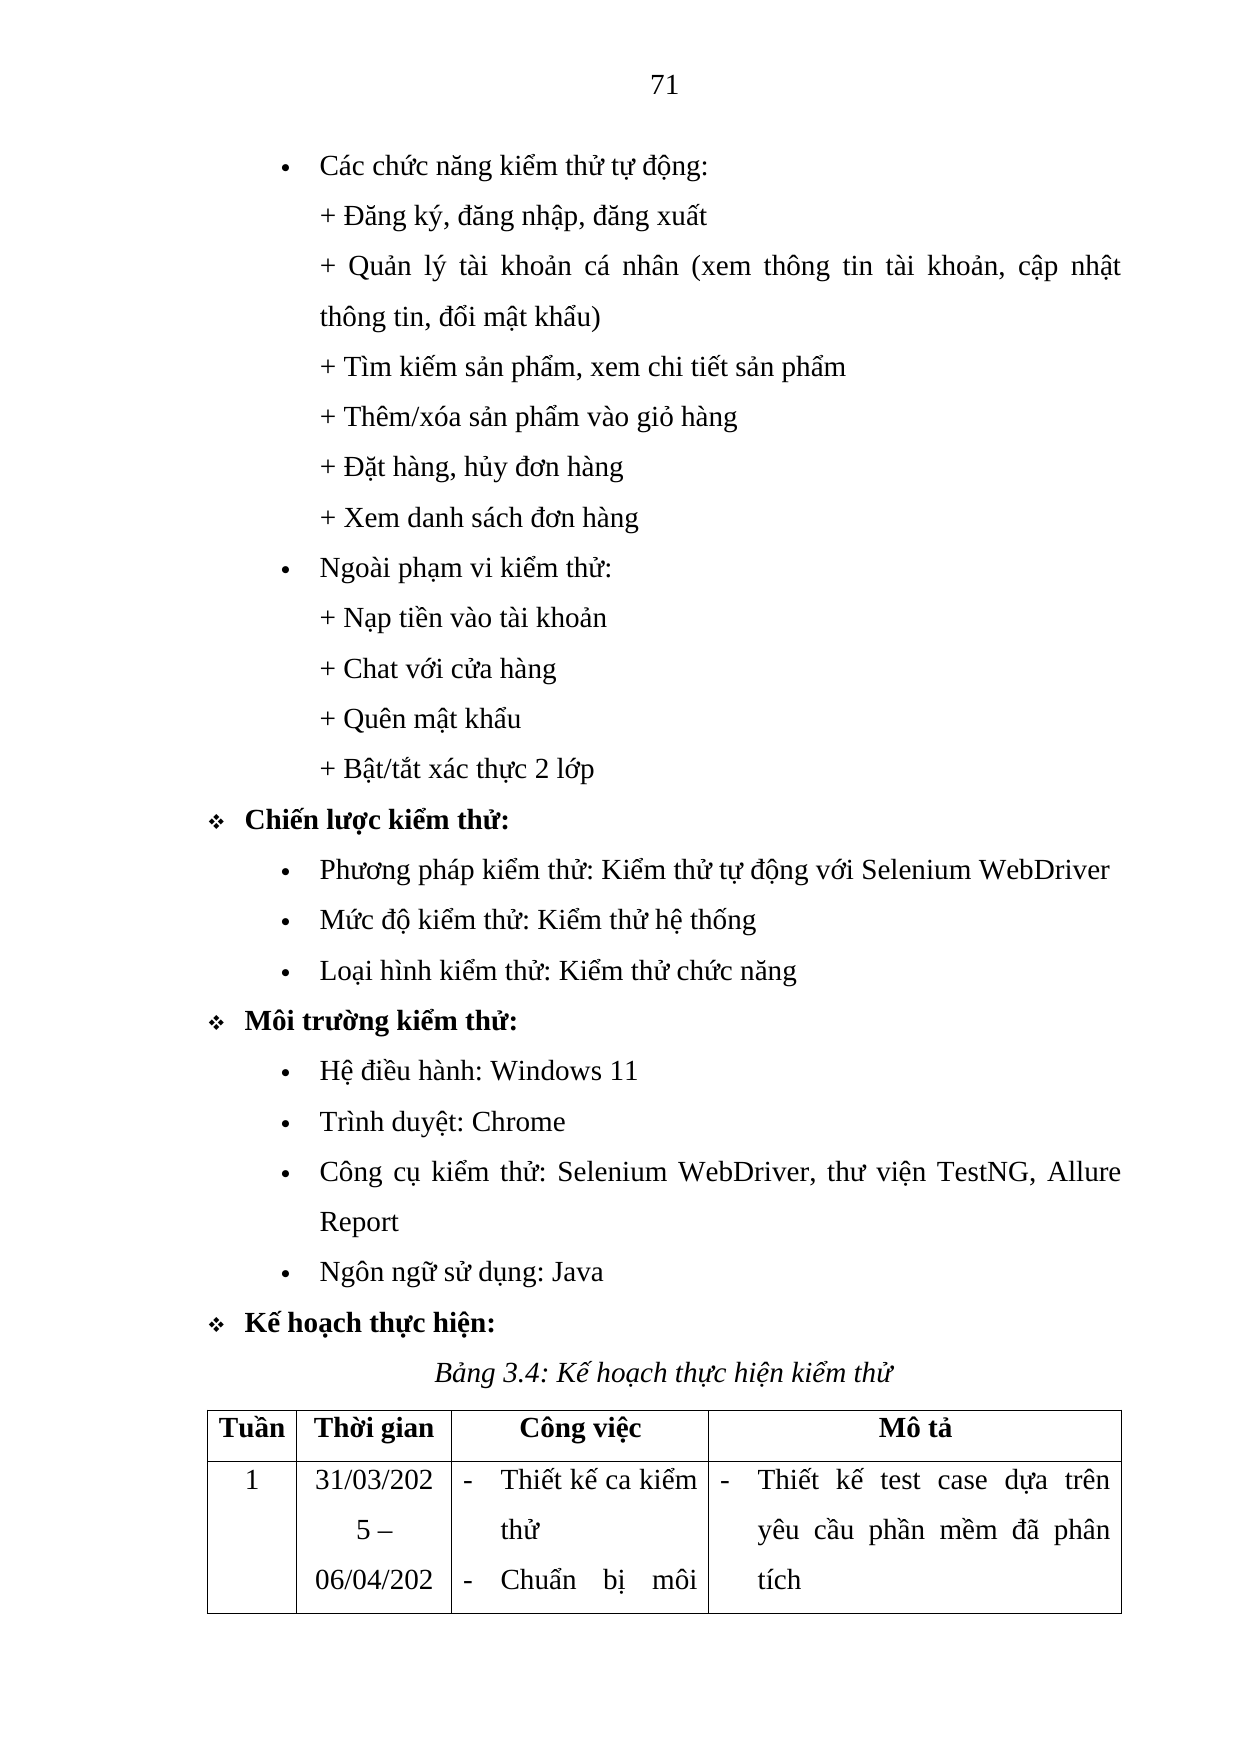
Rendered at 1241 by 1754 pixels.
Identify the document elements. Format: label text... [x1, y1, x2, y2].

table_cell 1 [208, 1462, 296, 1613]
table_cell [297, 1462, 451, 1613]
text + Xem danh sách đơn hàng [319, 500, 1122, 533]
table_header Công việc [452, 1411, 708, 1461]
list Hệ điều hành: Windows 11 [282, 1053, 1122, 1087]
list Trình duyệt: Chrome [282, 1104, 1122, 1137]
list Các chức năng kiểm thử tự động: [282, 148, 1122, 181]
list Công cụ kiểm thử: Selenium WebDriver, thư viện TestNG, Allure Report [282, 1154, 1122, 1238]
list Phương pháp kiểm thử: Kiểm thử tự động với Selenium WebDriver [282, 852, 1122, 886]
text + Thêm/xóa sản phẩm vào giỏ hàng [319, 399, 1122, 433]
list Loại hình kiểm thử: Kiểm thử chức năng [282, 953, 1122, 986]
table_header Mô tả [709, 1411, 1121, 1461]
list Kế hoạch thực hiện: [207, 1305, 1122, 1338]
list + Chat với cửa hàng [319, 651, 1122, 684]
list + Quên mật khẩu [319, 701, 1122, 735]
list + Bật/tắt xác thực 2 lớp [319, 751, 1122, 785]
table_header Tuần [208, 1411, 296, 1461]
list Mức độ kiểm thử: Kiểm thử hệ thống [282, 902, 1122, 936]
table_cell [709, 1462, 1121, 1613]
list + Nạp tiền vào tài khoản [319, 601, 1122, 634]
list Môi trường kiểm thử: [207, 1003, 1122, 1037]
list Ngoài phạm vi kiểm thử: [282, 550, 1122, 584]
text + Đăng ký, đăng nhập, đăng xuất [319, 198, 1122, 232]
text + Quản lý tài khoản cá nhân (xem thông tin tài khoản, cập nhật thông tin, đổi mật khẩu) [319, 248, 1122, 332]
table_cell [452, 1462, 708, 1613]
table_header Thời gian [297, 1411, 451, 1461]
list Ngôn ngữ sử dụng: Java [282, 1254, 1122, 1288]
text + Tìm kiếm sản phẩm, xem chi tiết sản phẩm [319, 349, 1122, 382]
list Chiến lược kiểm thử: [207, 802, 1122, 835]
text + Đặt hàng, hủy đơn hàng [319, 449, 1122, 483]
